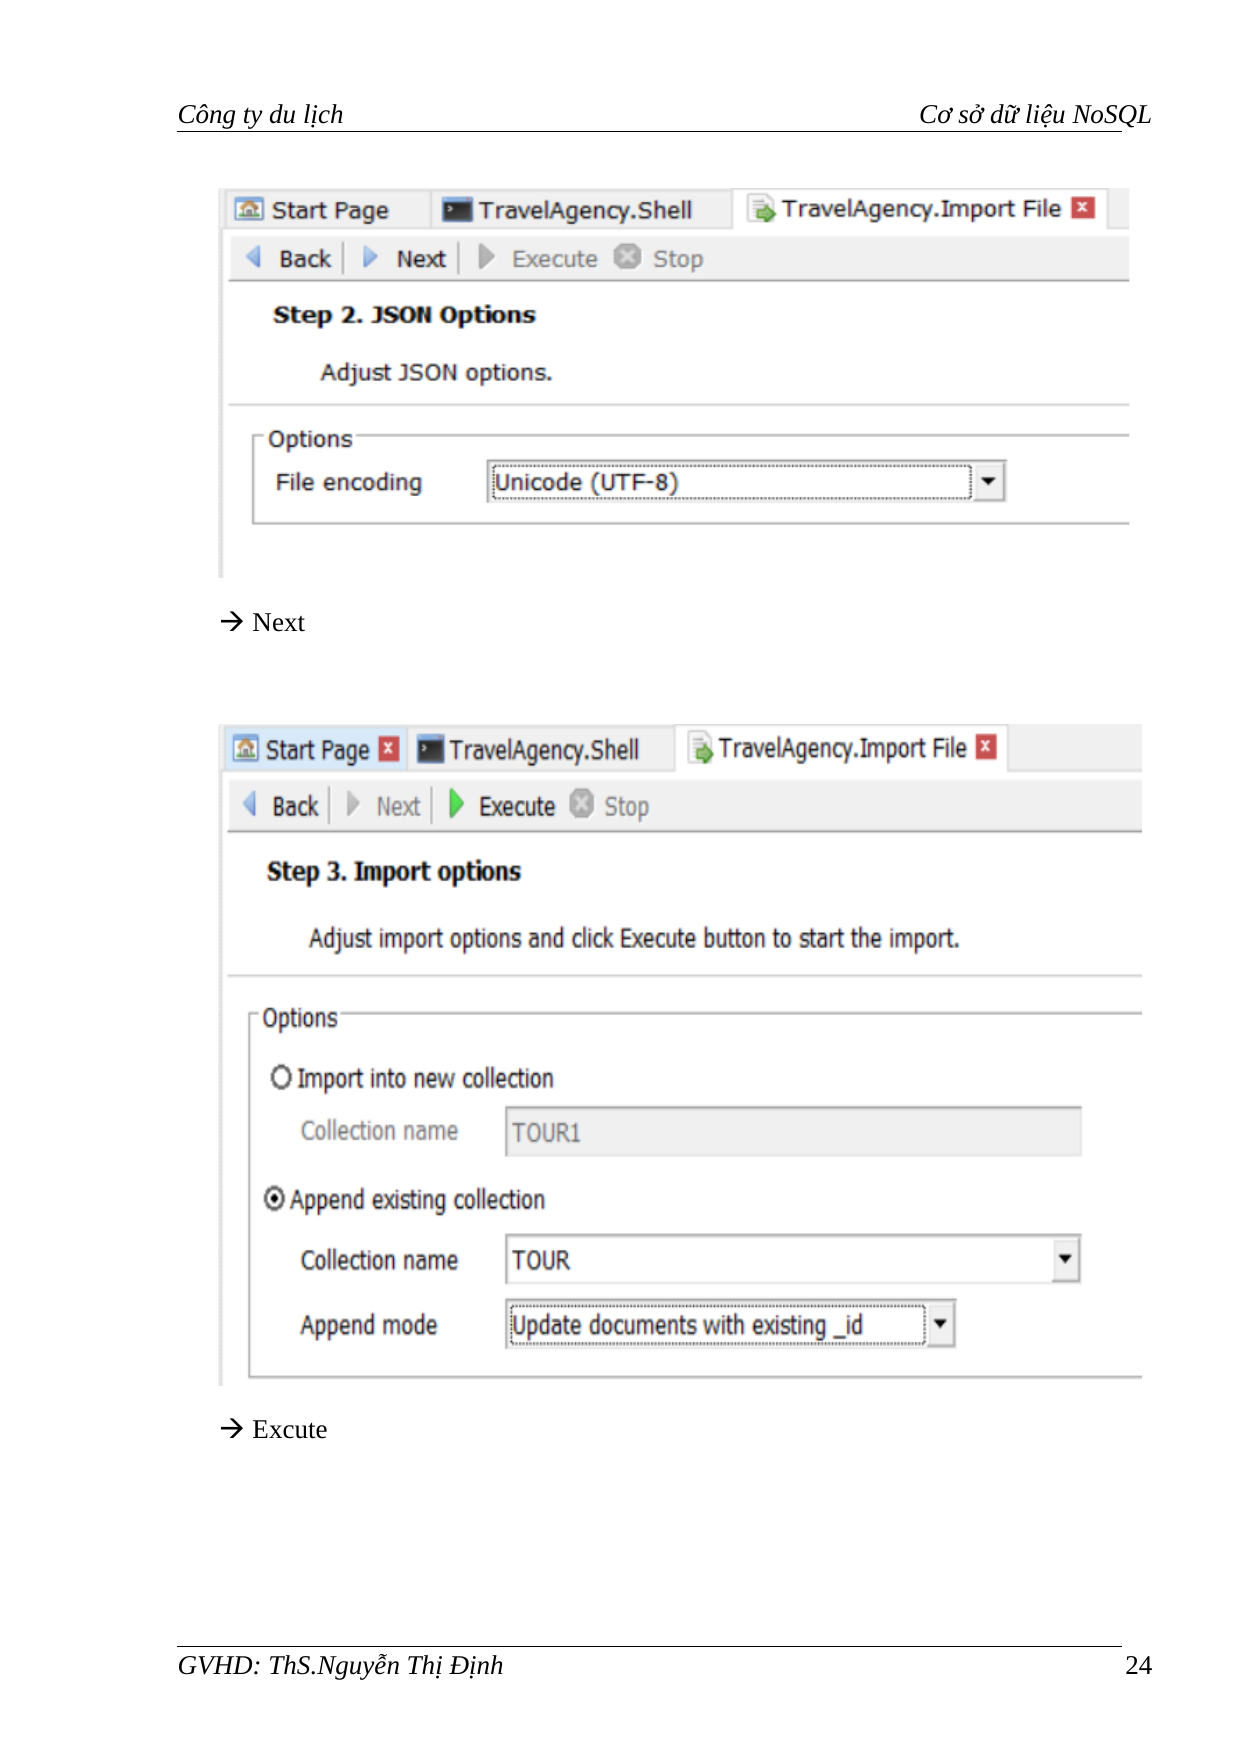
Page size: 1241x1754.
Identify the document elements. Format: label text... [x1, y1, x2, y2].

picture [218, 724, 1143, 1386]
text Excute [177, 1413, 1122, 1445]
text Next [177, 606, 1122, 637]
picture [218, 188, 1130, 578]
